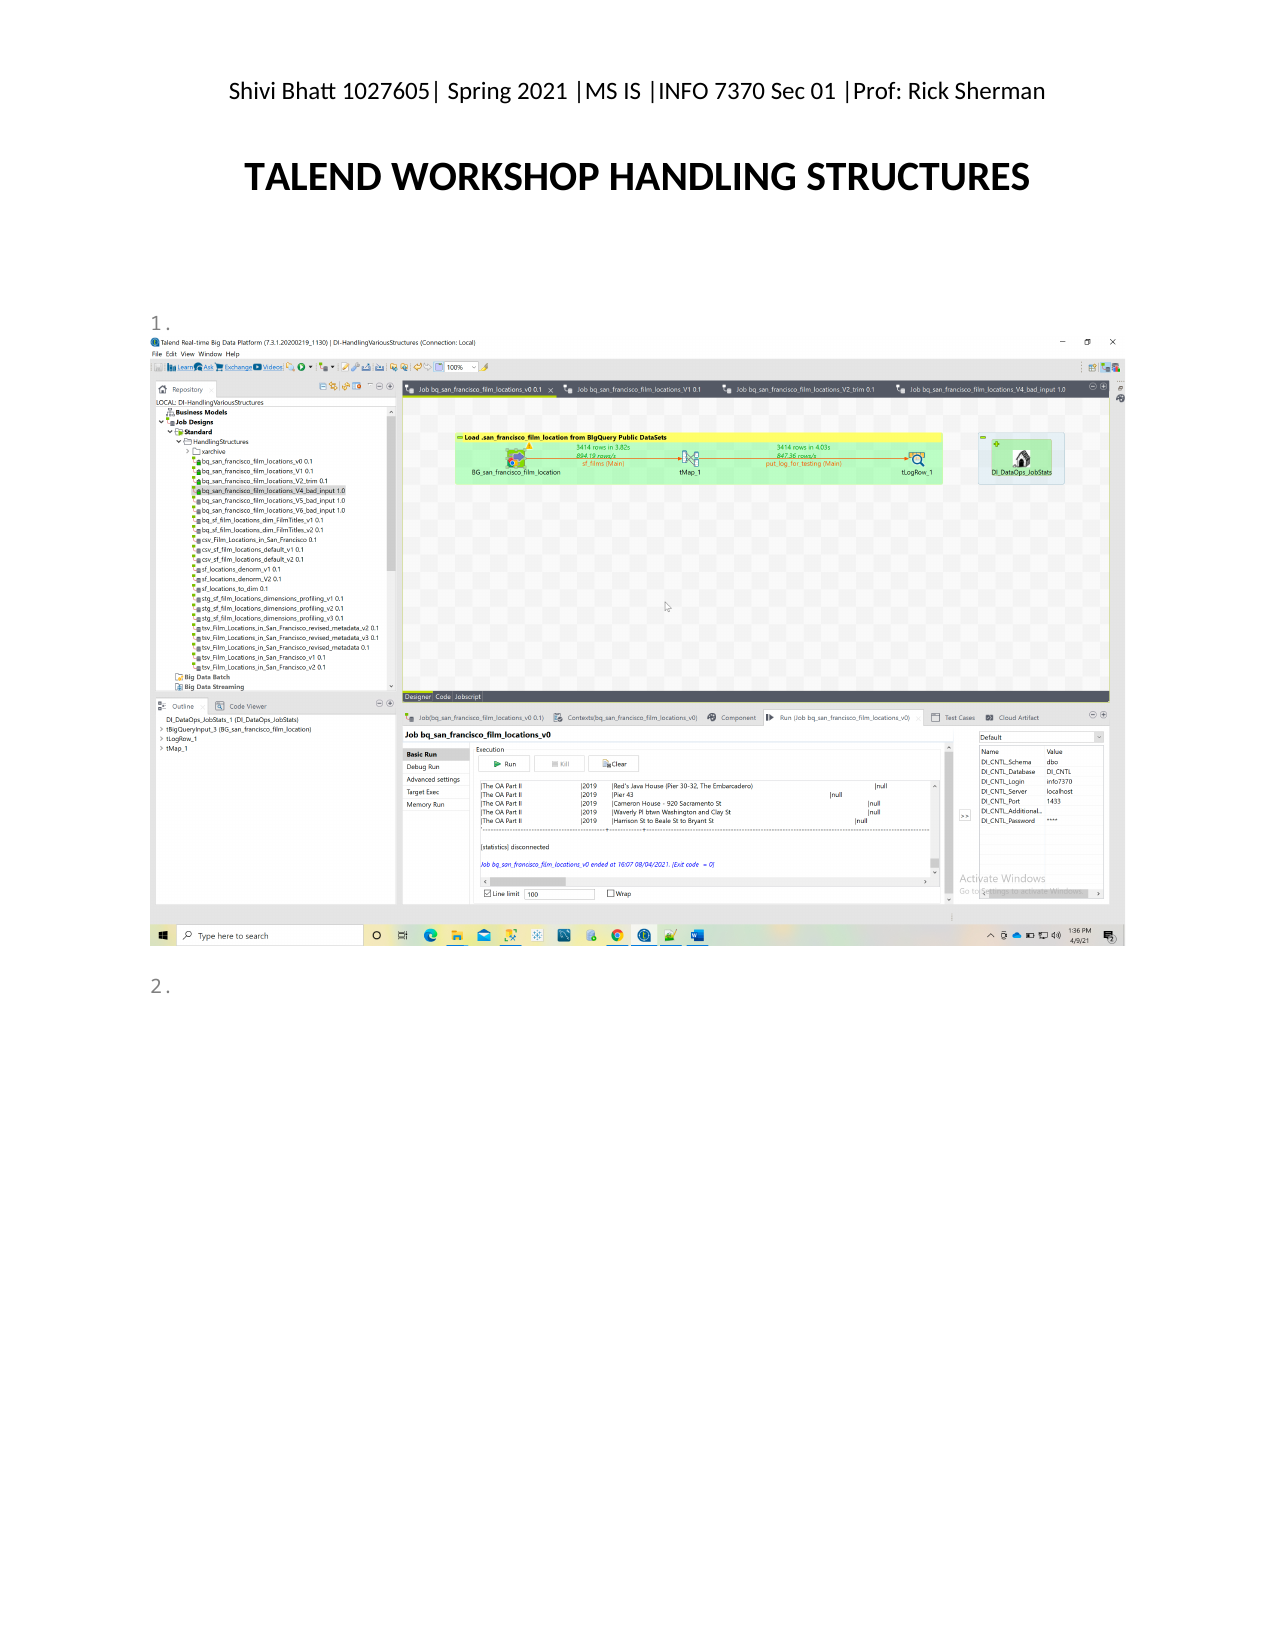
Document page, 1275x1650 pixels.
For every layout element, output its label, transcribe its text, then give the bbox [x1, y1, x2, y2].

text 2. [150, 972, 1125, 999]
text 1. [150, 309, 1125, 336]
picture [150, 336, 1125, 946]
text TALEND WORKSHOP HANDLING STRUCTURES [150, 150, 1125, 282]
